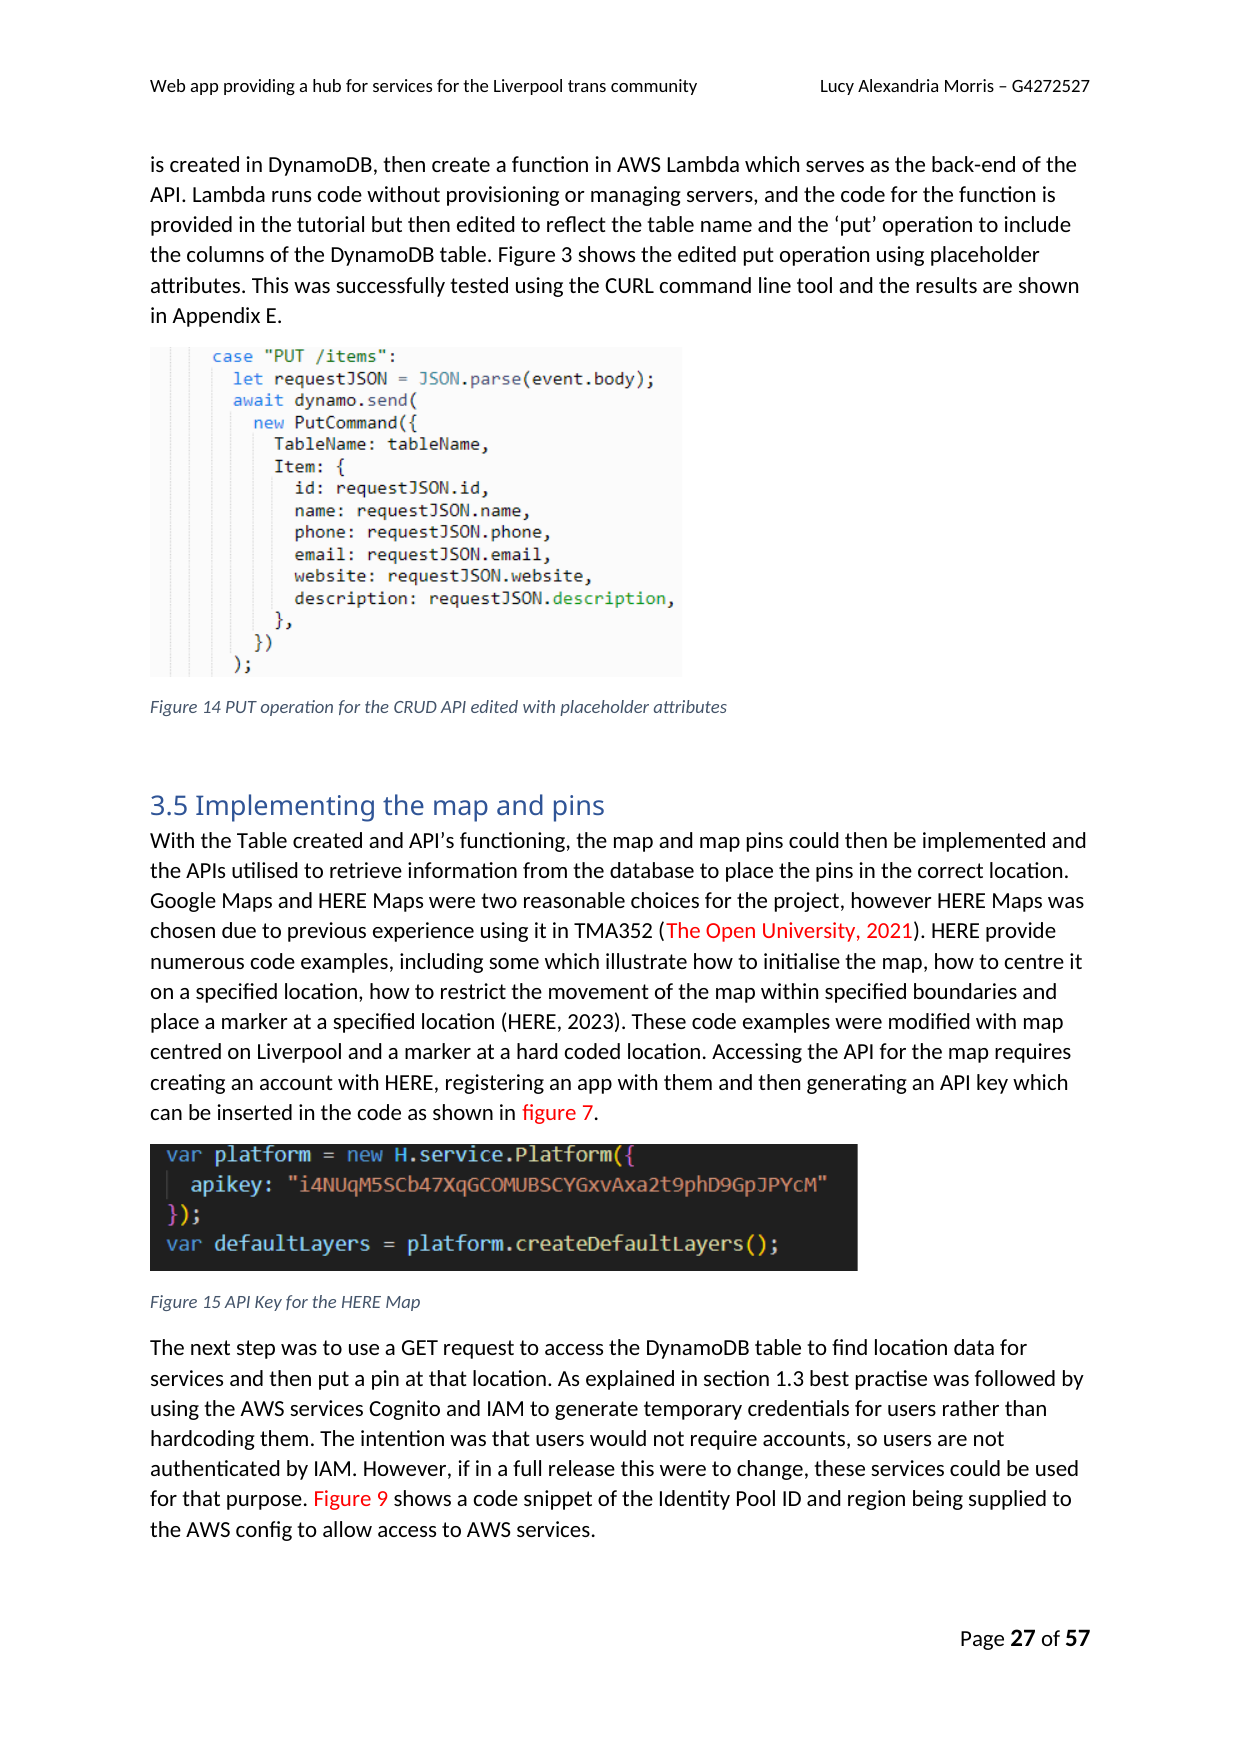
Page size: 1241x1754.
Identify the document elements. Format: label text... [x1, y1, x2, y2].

picture [150, 1144, 858, 1271]
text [150, 150, 1090, 329]
subtitle 3.5 Implementing the map and pins [150, 786, 1090, 823]
text With the Table created and API’s functioning, the map and map pins could then be implemented and the APIs utilised to retrieve information from the database to place the pins in the correct location. Google Maps and HERE Maps were two reasonable choices for the project, however HERE Maps was chosen due to previous experience using it in TMA352 (The Open University, 2021). HERE provide numerous code examples, including some which illustrate how to initialise the map, how to centre it on a specified location, how to restrict the movement of the map within specified boundaries and place a marker at a specified location (HERE, 2023). These code examples were modified with map centred on Liverpool and a marker at a hard coded location. Accessing the API for the map requires creating an account with HERE, registering an app with them and then generating an API key which can be inserted in the code as shown in figure 7. [150, 826, 1090, 1126]
text The next step was to use a GET request to access the DynamoDB table to find location data for services and then put a pin at that location. As explained in section 1.3 best practise was followed by using the AWS services Cognito and IAM to generate temporary credentials for users rather than hardcoding them. The intention was that users would not require accounts, so users are not authenticated by IAM. However, if in a full release this were to change, these services could be used for that purpose. Figure 9 shows a code snippet of the Identity Pool ID and region being supplied to the AWS config to allow access to AWS services. [150, 1333, 1090, 1543]
picture [150, 347, 683, 677]
